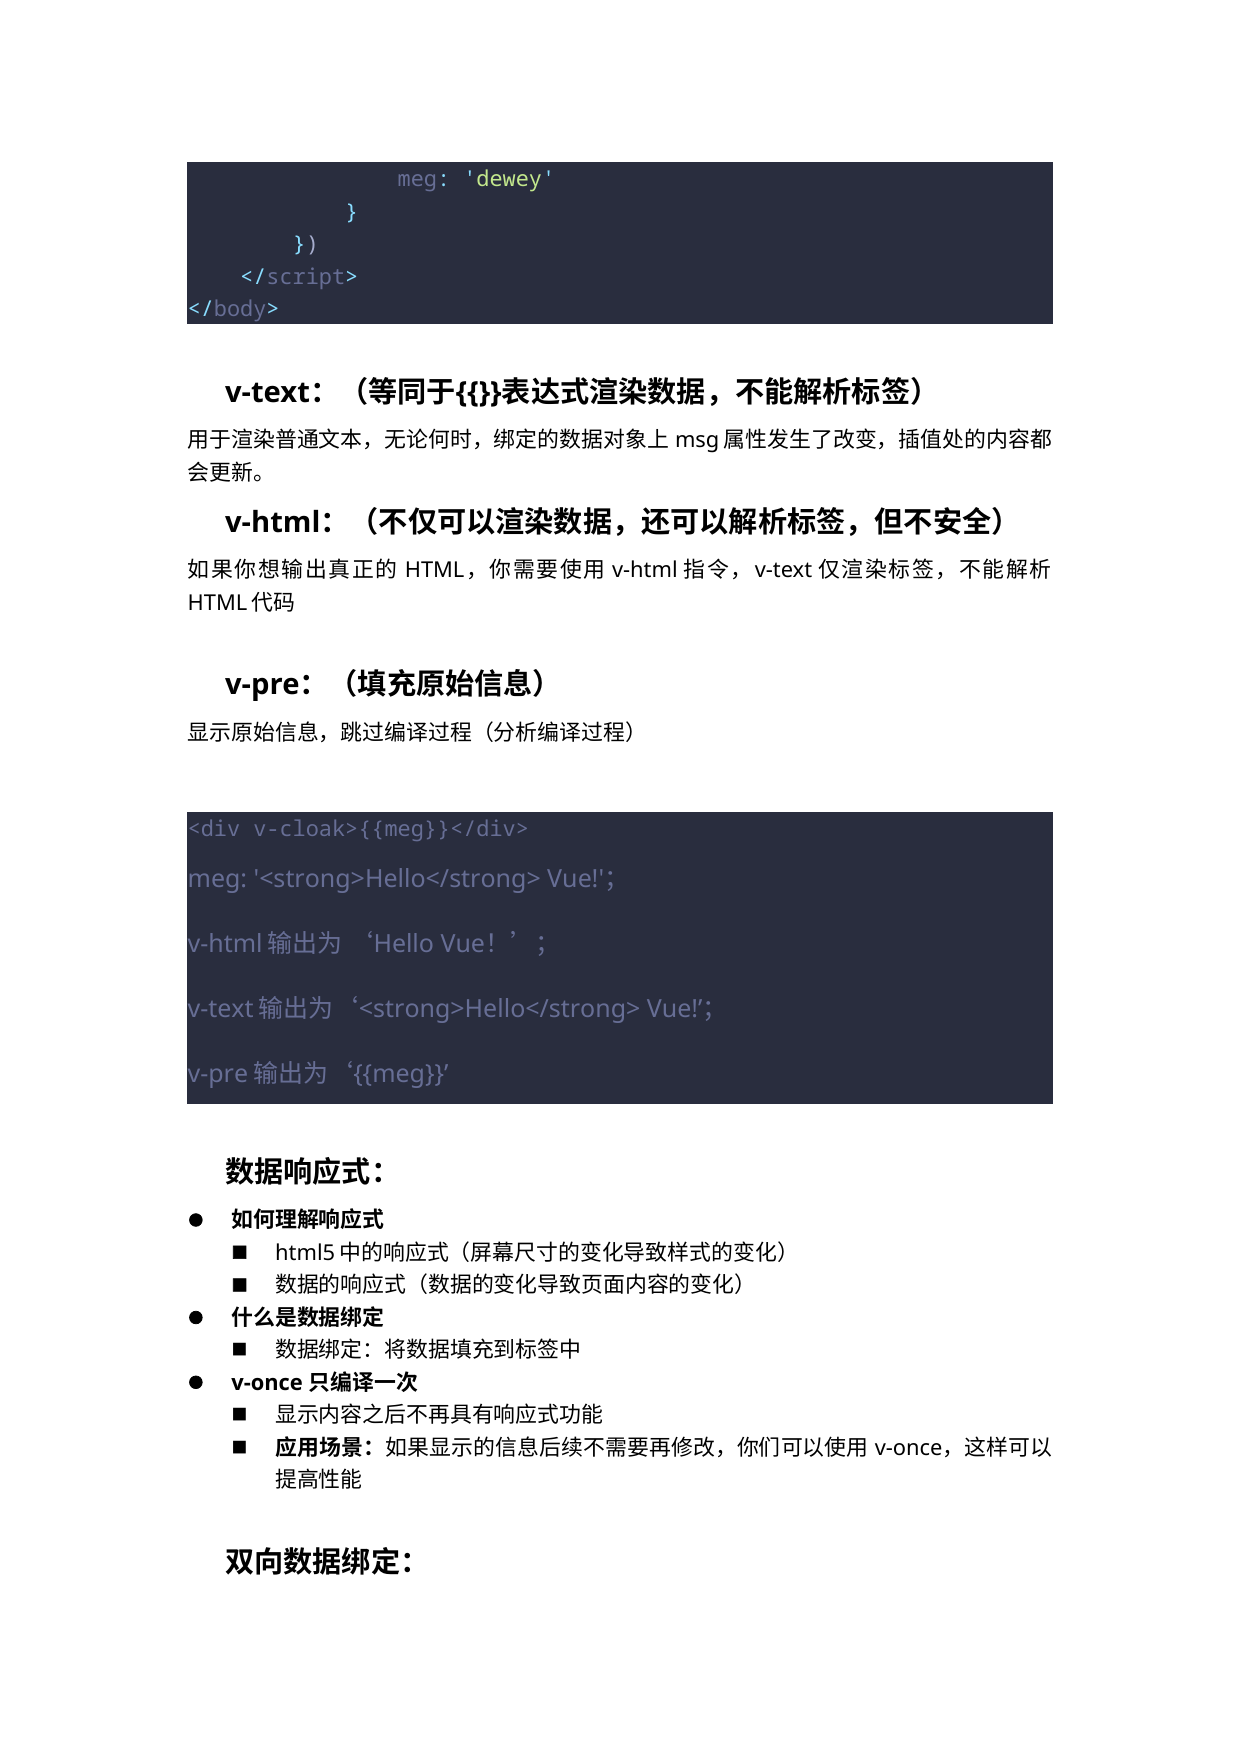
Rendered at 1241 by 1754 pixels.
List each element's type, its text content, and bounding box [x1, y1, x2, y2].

text 显示原始信息，跳过编译过程（分析编译过程） [187, 714, 1053, 747]
text v-pre：（填充原始信息） [225, 649, 1053, 714]
list 如何理解响应式 [187, 1202, 1053, 1234]
text v-text：（等同于{{}}表达式渲染数据，不能解析标签） [225, 357, 1053, 422]
text }) [187, 227, 1053, 259]
text v-pre输出为‘{{meg}}’ [187, 1039, 1053, 1104]
text 如果你想输出真正的HTML，你需要使用v-html指令，v-text仅渲染标签，不能解析HTML代码 [187, 552, 1053, 617]
text v-text输出为‘<strong>Hello</strong> Vue!’； [187, 974, 1053, 1039]
list 应用场景：如果显示的信息后续不需要再修改，你们可以使用v-once，这样可以提高性能 [231, 1429, 1053, 1494]
text } [187, 194, 1053, 227]
list 数据的响应式（数据的变化导致页面内容的变化） [231, 1267, 1053, 1299]
text 数据响应式： [225, 1137, 1053, 1202]
text v-html输出为 ‘Hello Vue！’； [187, 909, 1053, 974]
text meg: 'dewey' [187, 162, 1053, 194]
text </script> [187, 259, 1053, 292]
list 数据绑定：将数据填充到标签中 [231, 1332, 1053, 1364]
text meg: '<strong>Hello</strong> Vue!'； [187, 844, 1053, 909]
text v-html：（不仅可以渲染数据，还可以解析标签，但不安全） [225, 487, 1053, 552]
list 什么是数据绑定 [187, 1299, 1053, 1332]
text 双向数据绑定： [225, 1527, 1053, 1592]
text 用于渲染普通文本，无论何时，绑定的数据对象上msg属性发生了改变，插值处的内容都会更新。 [187, 422, 1053, 487]
list html5中的响应式（屏幕尺寸的变化导致样式的变化） [231, 1234, 1053, 1267]
list 显示内容之后不再具有响应式功能 [231, 1397, 1053, 1429]
text </body> [187, 292, 1053, 324]
list v-once 只编译一次 [187, 1364, 1053, 1397]
text <div v-cloak>{{meg}}</div> [187, 812, 1053, 844]
